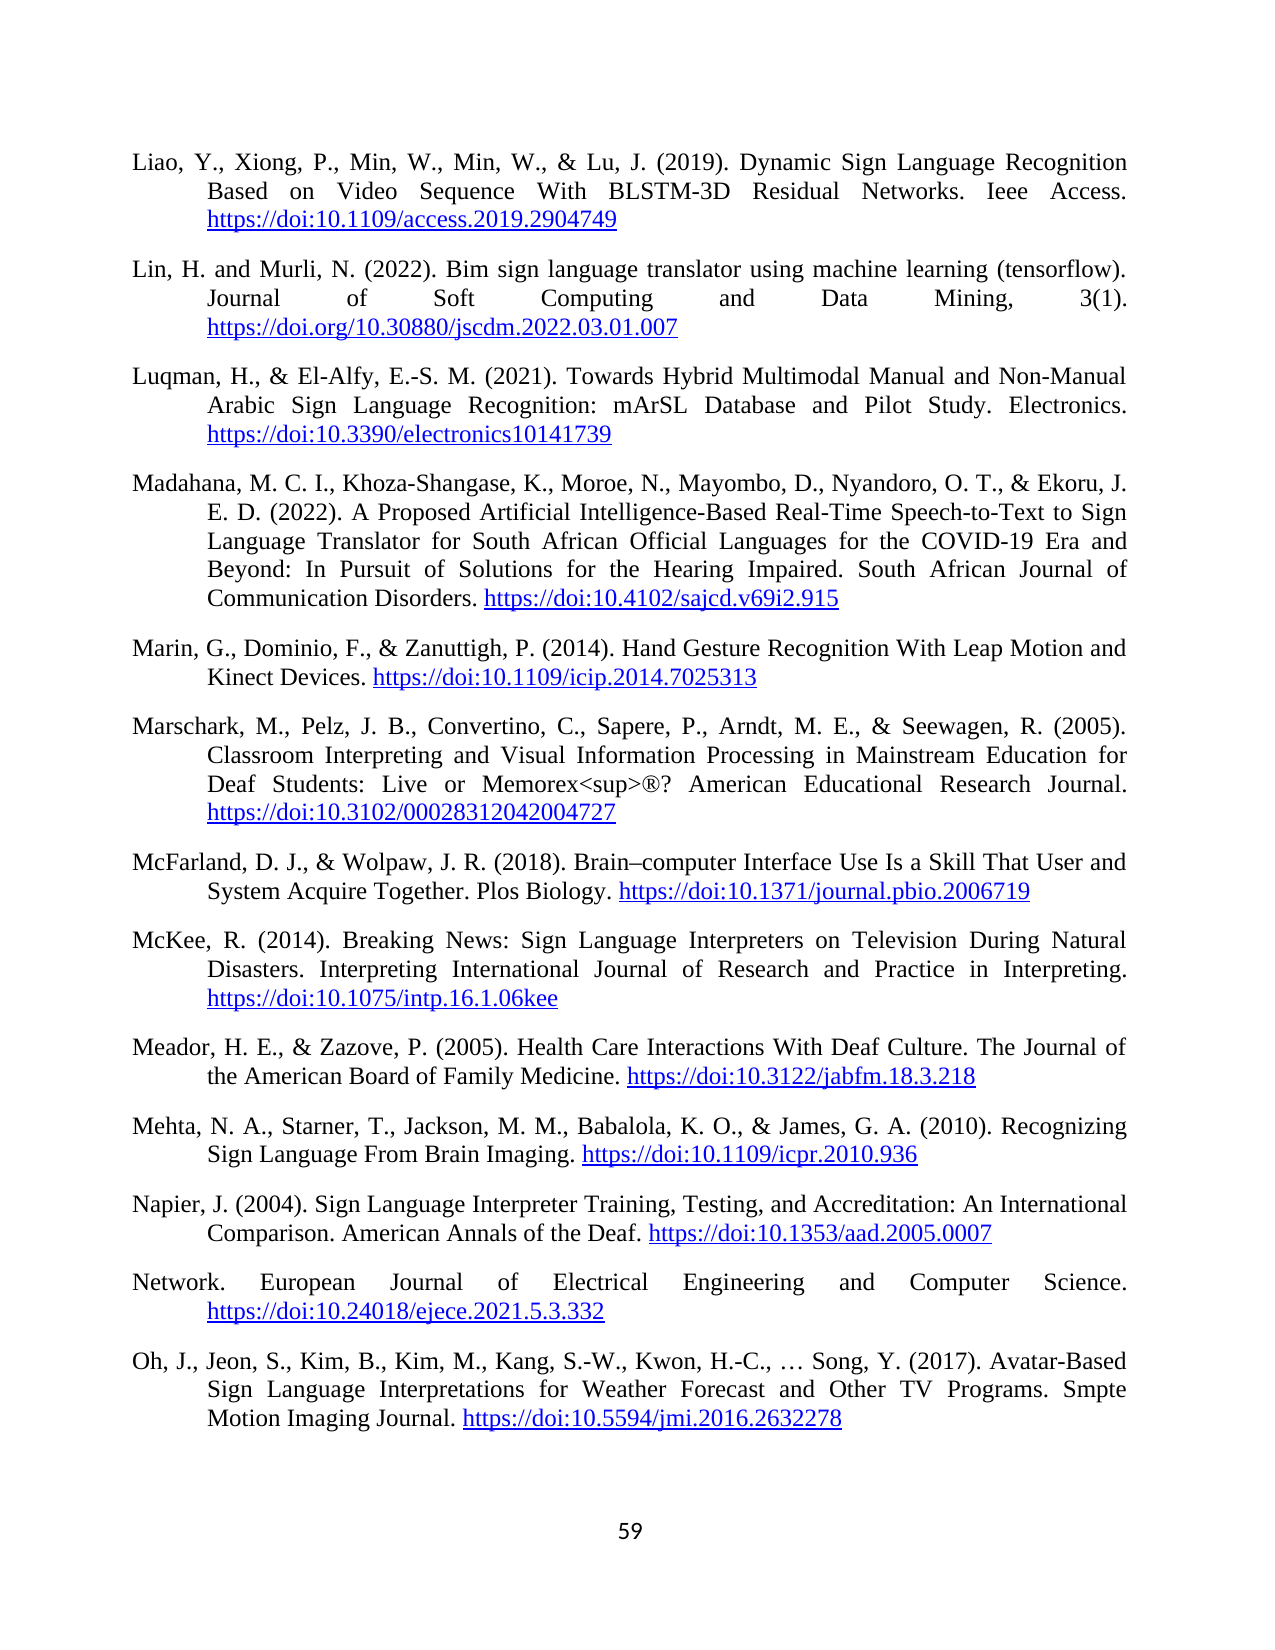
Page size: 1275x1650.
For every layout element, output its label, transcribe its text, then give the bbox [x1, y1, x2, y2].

text Mehta, N. A., Starner, T., Jackson, M. M., Babalola, K. O., & James, G. A. (2010). Recognizing Sign Language From Brain Imaging. https://doi:10.1109/icpr.2010.936 [132, 1111, 1128, 1168]
text Luqman, H., & El-Alfy, E.-S. M. (2021). Towards Hybrid Multimodal Manual and Non-Manual Arabic Sign Language Recognition: mArSL Database and Pilot Study. Electronics. https://doi:10.3390/electronics10141739 [132, 361, 1128, 447]
text Liao, Y., Xiong, P., Min, W., Min, W., & Lu, J. (2019). Dynamic Sign Language Recognition Based on Video Sequence With BLSTM-3D Residual Networks. Ieee Access. https://doi:10.1109/access.2019.2904749 [132, 147, 1128, 233]
text Oh, J., Jeon, S., Kim, B., Kim, M., Kang, S.-W., Kwon, H.-C., … Song, Y. (2017). Avatar-Based Sign Language Interpretations for Weather Forecast and Other TV Programs. Smpte Motion Imaging Journal. https://doi:10.5594/jmi.2016.2632278 [132, 1346, 1128, 1432]
text McFarland, D. J., & Wolpaw, J. R. (2018). Brain–computer Interface Use Is a Skill That User and System Acquire Together. Plos Biology. https://doi:10.1371/journal.pbio.2006719 [132, 847, 1128, 904]
text Marschark, M., Pelz, J. B., Convertino, C., Sapere, P., Arndt, M. E., & Seewagen, R. (2005). Classroom Interpreting and Visual Information Processing in Mainstream Education for Deaf Students: Live or Memorex<sup>®? American Educational Research Journal. https://doi:10.3102/00028312042004727 [132, 711, 1128, 826]
text McKee, R. (2014). Breaking News: Sign Language Interpreters on Television During Natural Disasters. Interpreting International Journal of Research and Practice in Interpreting. https://doi:10.1075/intp.16.1.06kee [132, 925, 1128, 1012]
text Network. European Journal of Electrical Engineering and Computer Science. https://doi:10.24018/ejece.2021.5.3.332 [132, 1267, 1128, 1325]
text Napier, J. (2004). Sign Language Interpreter Training, Testing, and Accreditation: An International Comparison. American Annals of the Deaf. https://doi:10.1353/aad.2005.0007 [132, 1189, 1128, 1247]
text Lin, H. and Murli, N. (2022). Bim sign language translator using machine learning (tensorflow). Journal of Soft Computing and Data Mining, 3(1). https://doi.org/10.30880/jscdm.2022.03.01.007 [132, 254, 1128, 340]
text Marin, G., Dominio, F., & Zanuttigh, P. (2014). Hand Gesture Recognition With Leap Motion and Kinect Devices. https://doi:10.1109/icip.2014.7025313 [132, 633, 1128, 690]
text Meador, H. E., & Zazove, P. (2005). Health Care Interactions With Deaf Culture. The Journal of the American Board of Family Medicine. https://doi:10.3122/jabfm.18.3.218 [132, 1032, 1128, 1090]
text Madahana, M. C. I., Khoza-Shangase, K., Moroe, N., Mayombo, D., Nyandoro, O. T., & Ekoru, J. E. D. (2022). A Proposed Artificial Intelligence-Based Real-Time Speech-to-Text to Sign Language Translator for South African Official Languages for the COVID-19 Era and Beyond: In Pursuit of Solutions for the Hearing Impaired. South African Journal of Communication Disorders. https://doi:10.4102/sajcd.v69i2.915 [132, 468, 1128, 612]
